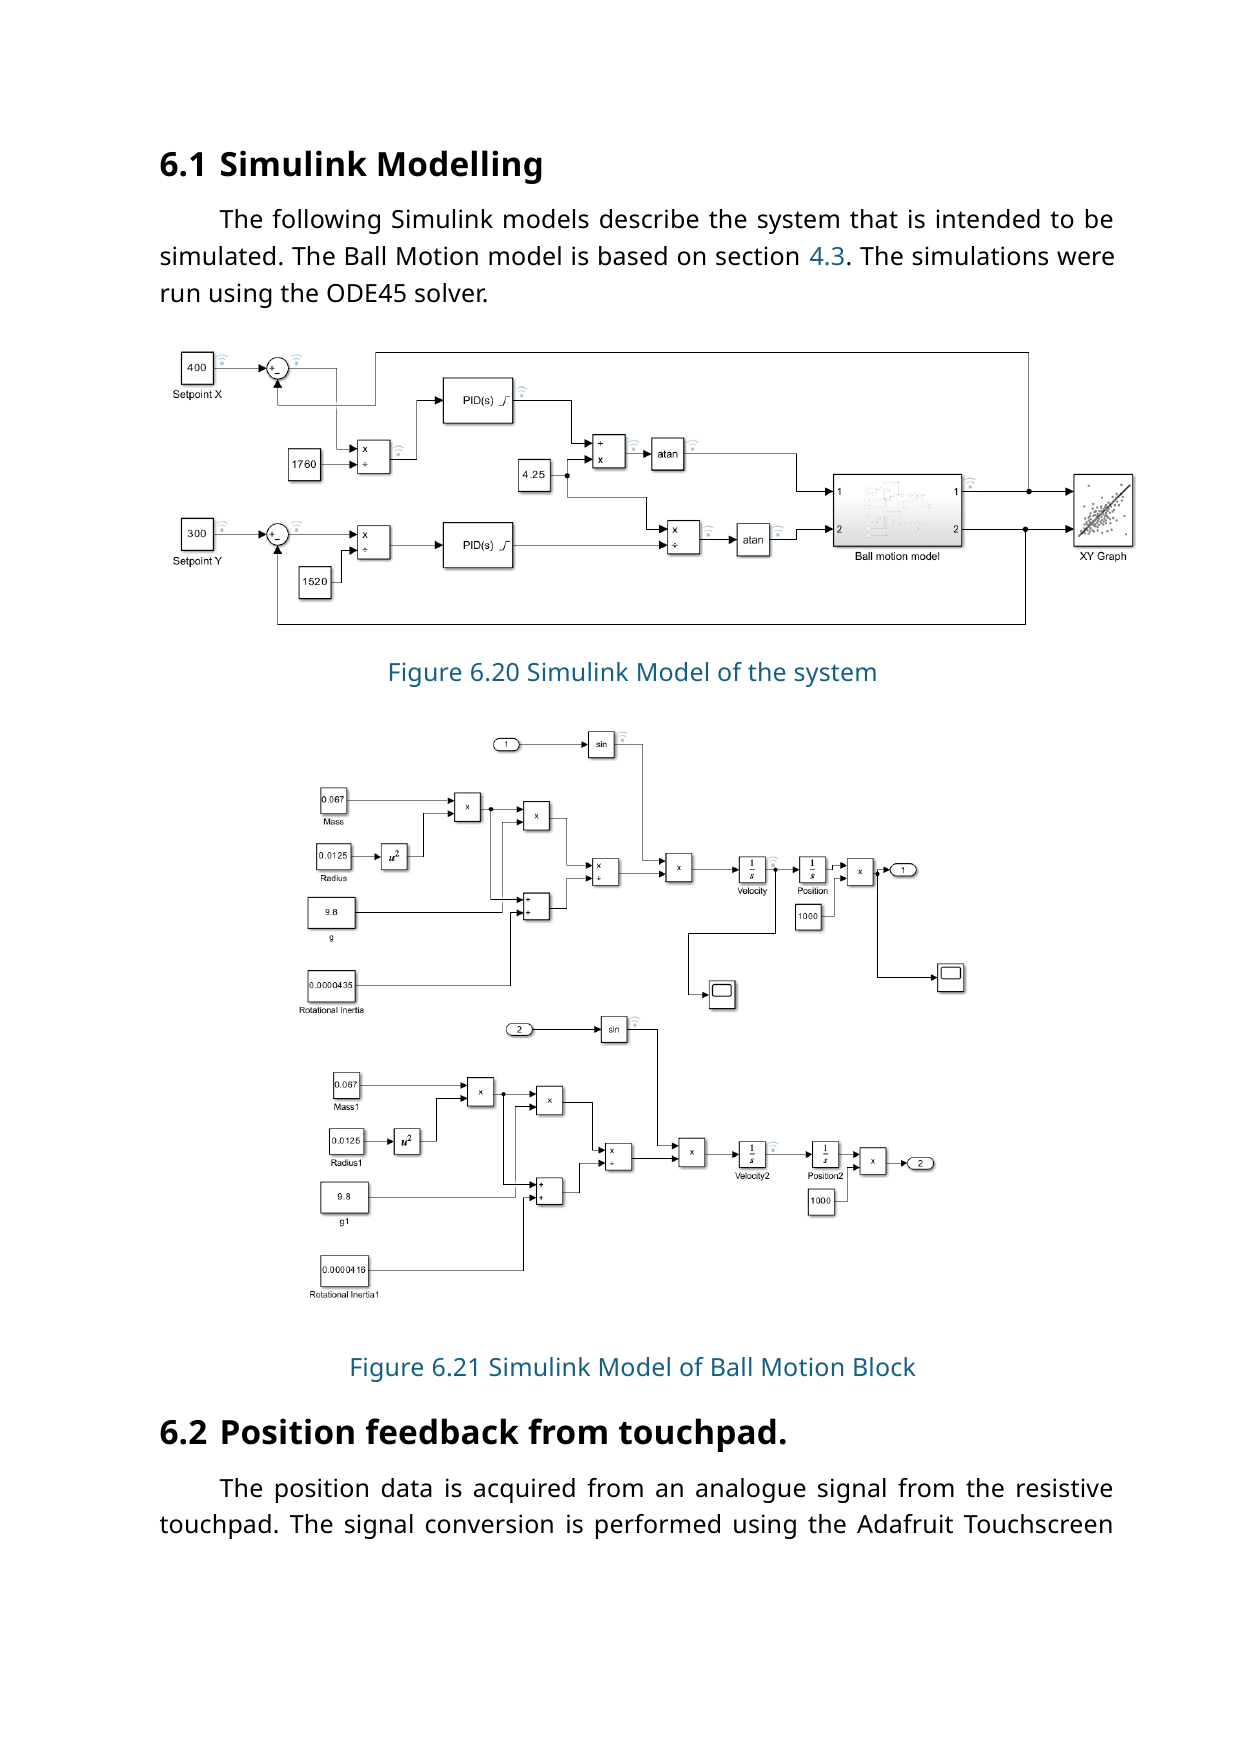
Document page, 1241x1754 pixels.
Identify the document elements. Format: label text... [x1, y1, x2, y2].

text The following Simulink models describe the system that is intended to be simulated. The Ball Motion model is based on section 4.3. The simulations were run using the ODE45 solver. [159, 202, 1116, 310]
subtitle Position feedback from touchpad. [159, 1409, 1116, 1454]
subtitle Simulink Modelling [159, 141, 1116, 186]
picture [150, 316, 1148, 648]
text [159, 1470, 1116, 1541]
picture [248, 709, 1017, 1331]
